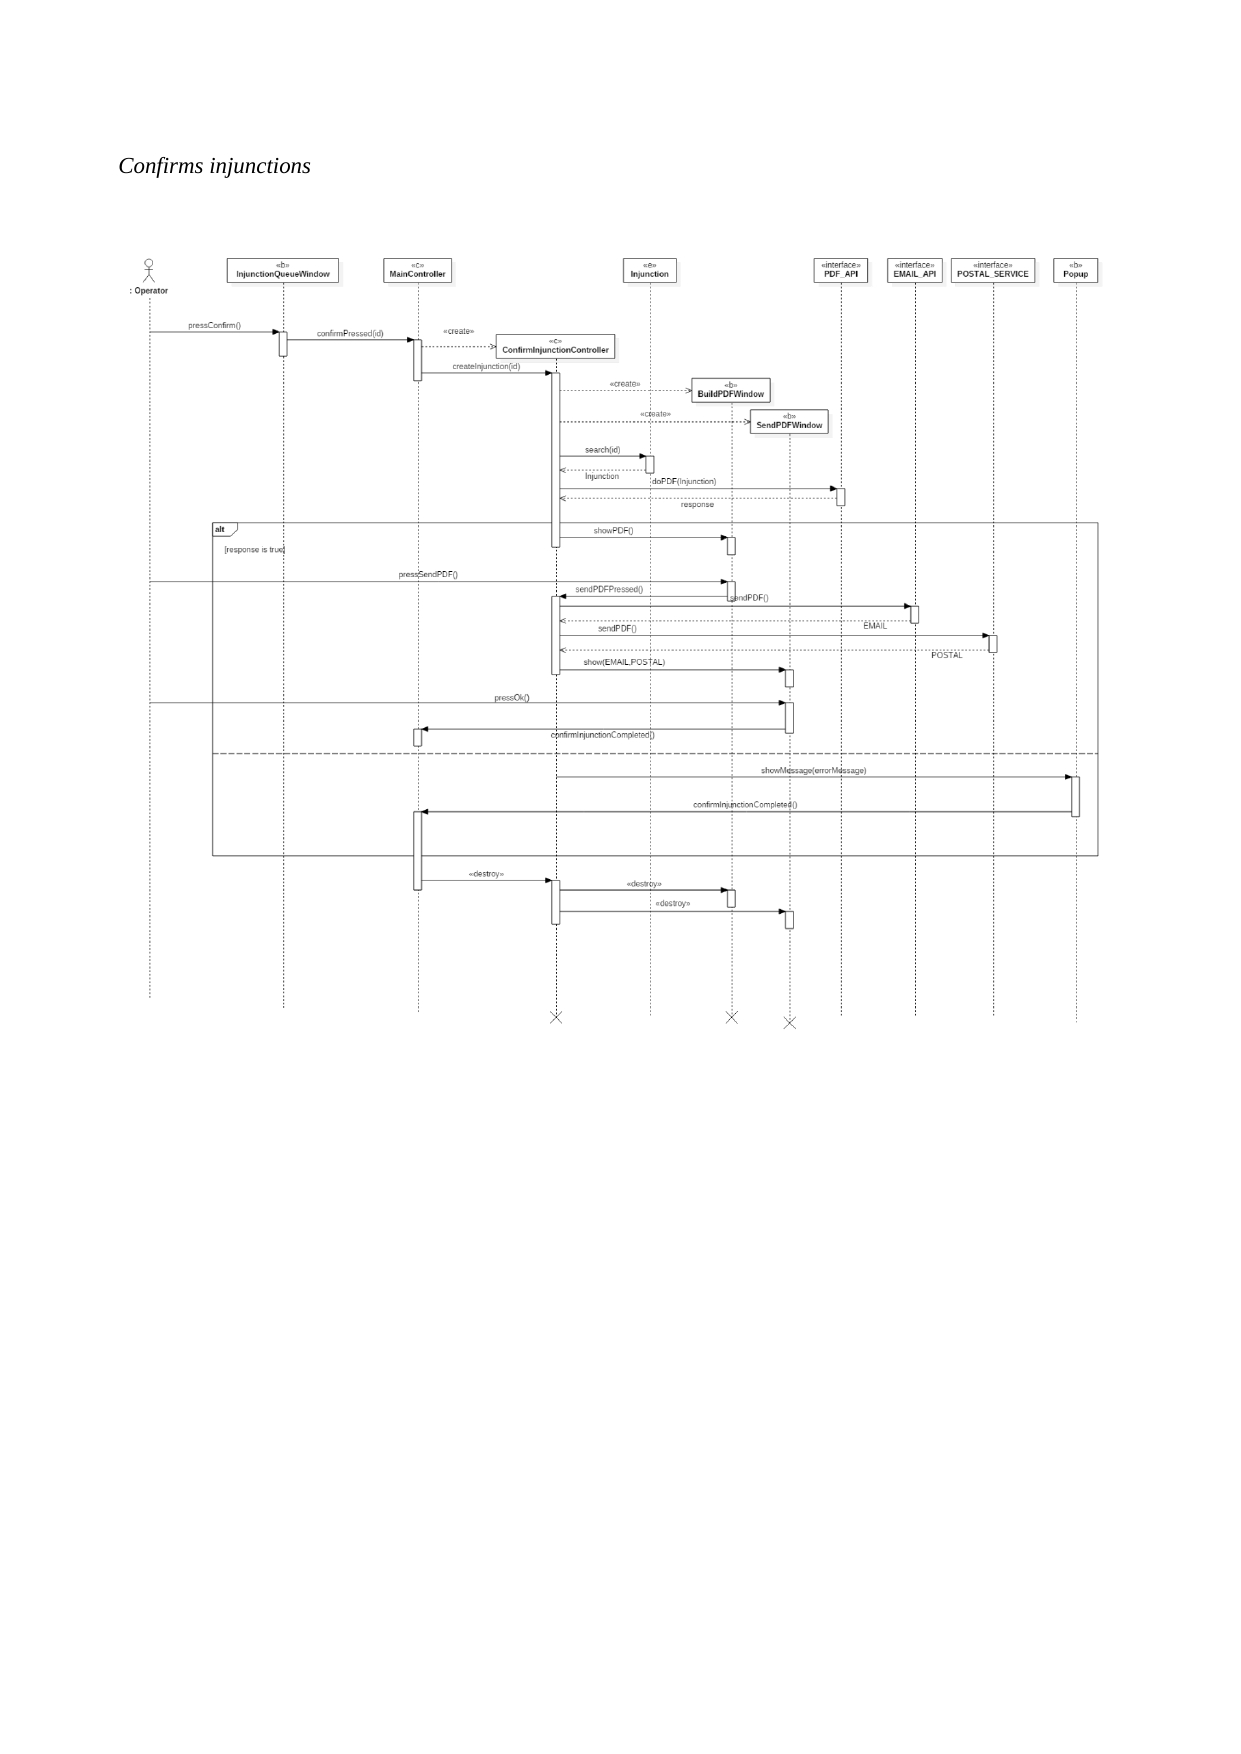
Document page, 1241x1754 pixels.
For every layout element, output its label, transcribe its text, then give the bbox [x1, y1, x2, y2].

picture [118, 253, 1122, 1047]
subtitle Confirms injunctions [118, 152, 1122, 178]
